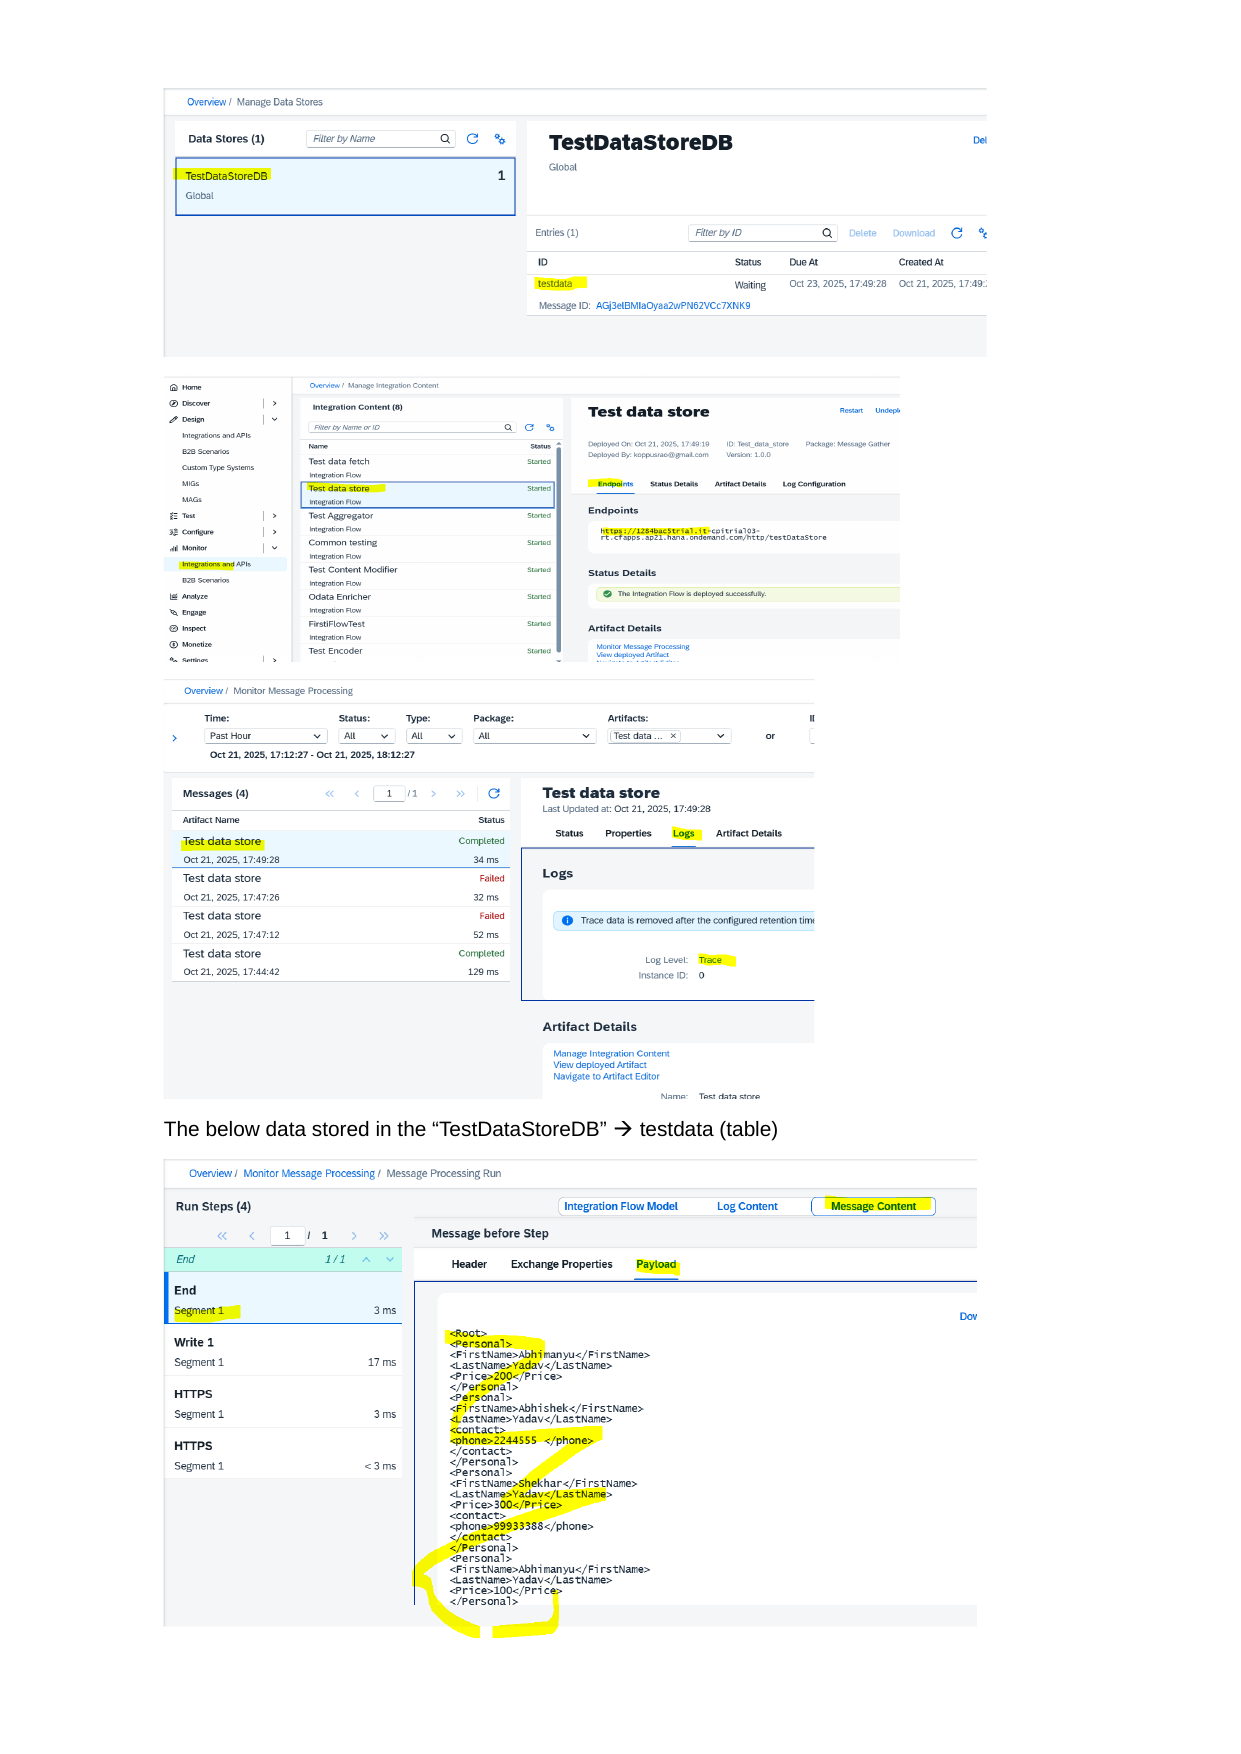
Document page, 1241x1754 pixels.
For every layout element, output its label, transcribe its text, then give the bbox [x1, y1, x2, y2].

text The below data stored in the “TestDataStoreDB” testdata (table) [164, 1117, 1152, 1141]
picture [163, 88, 987, 357]
picture [163, 374, 901, 662]
picture [163, 679, 815, 1099]
picture [163, 1159, 977, 1638]
